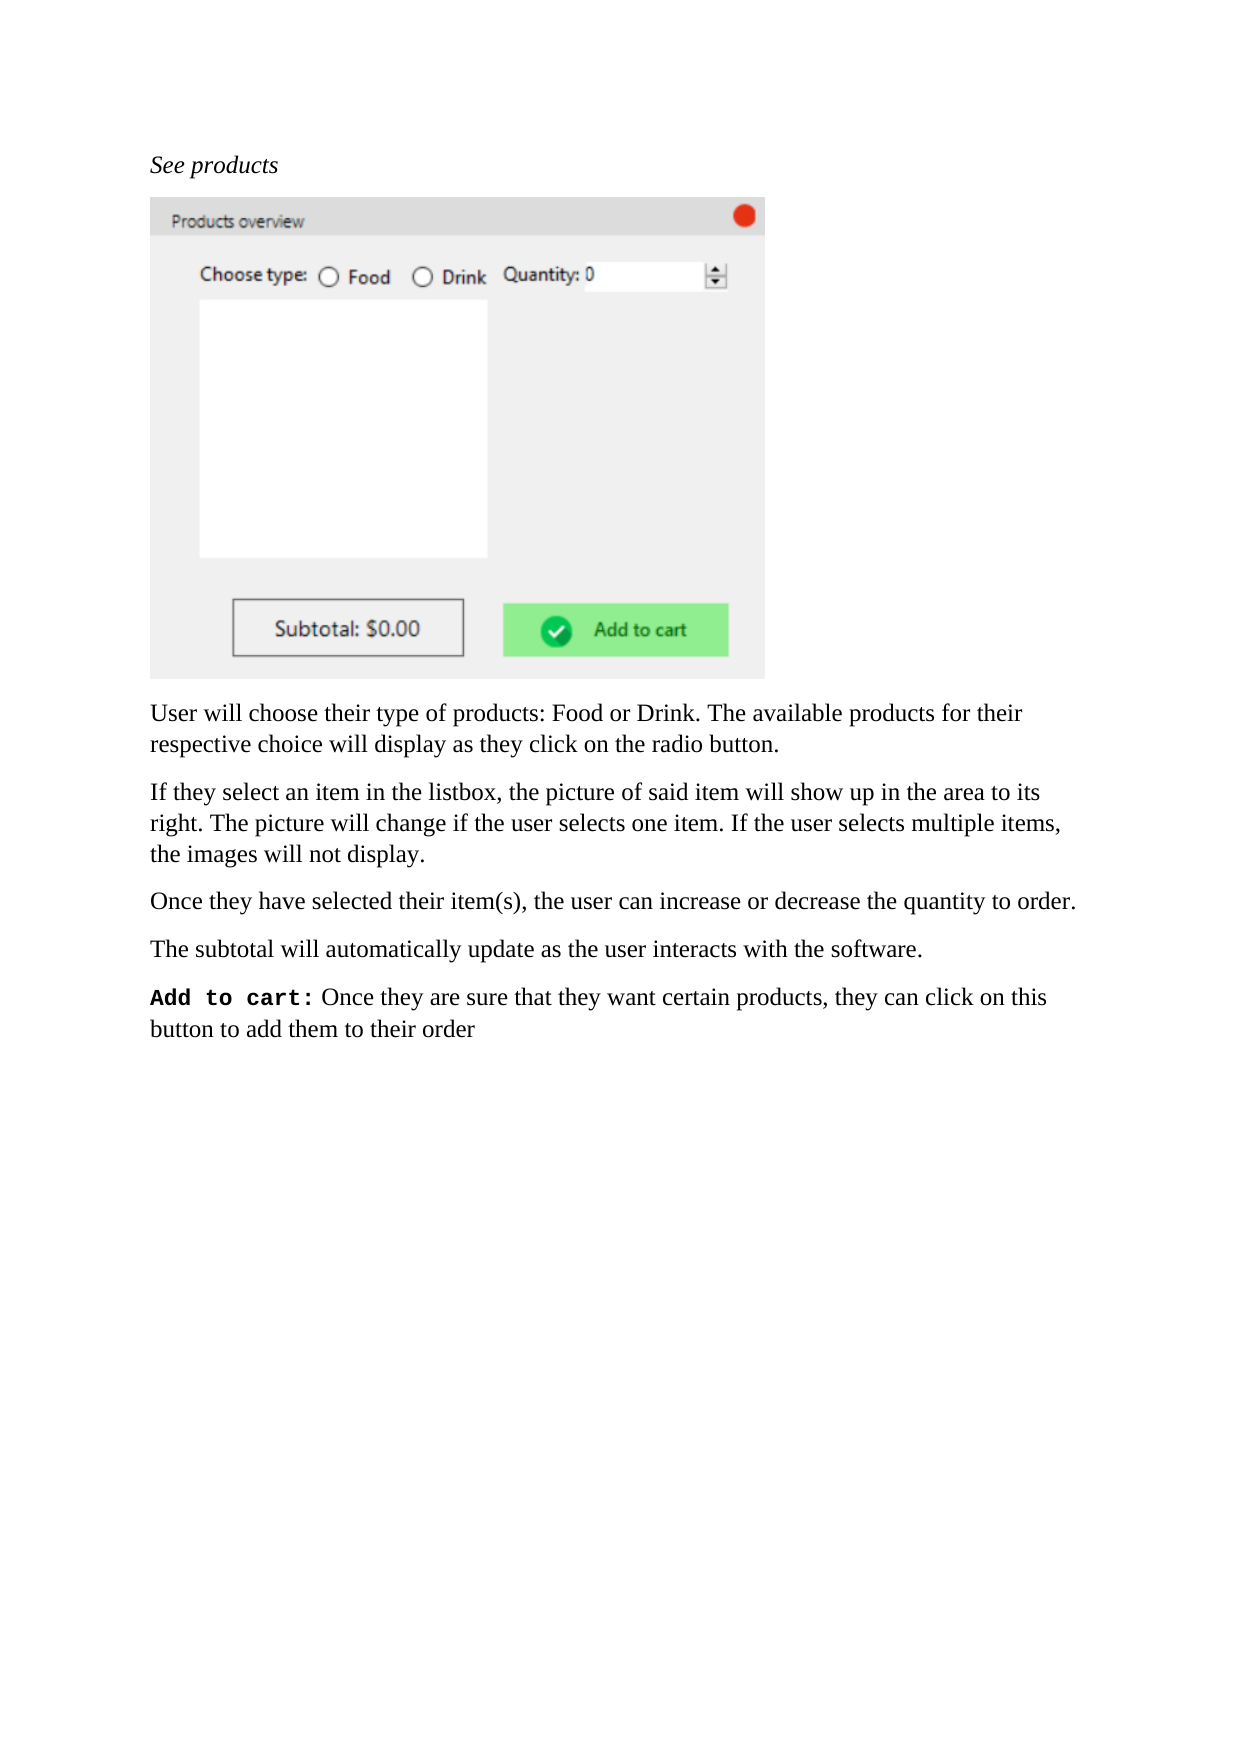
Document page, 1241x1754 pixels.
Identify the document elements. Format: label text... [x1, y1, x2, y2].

text User will choose their type of products: Food or Drink. The available products for their respective choice will display as they click on the radio button. [150, 698, 1090, 758]
text The subtotal will automatically update as the user interacts with the software. [150, 934, 1090, 963]
text See products [150, 150, 1090, 179]
text If they select an item in the listbox, the picture of said item will show up in the area to its right. The picture will change if the user selects one item. If the user selects multiple items, the images will not display. [150, 777, 1090, 867]
picture [150, 197, 765, 679]
text Add to cart: Once they are sure that they want certain products, they can click on this button to add them to their order [150, 982, 1090, 1043]
text Once they have selected their item(s), the user can increase or decrease the quantity to order. [150, 886, 1090, 915]
